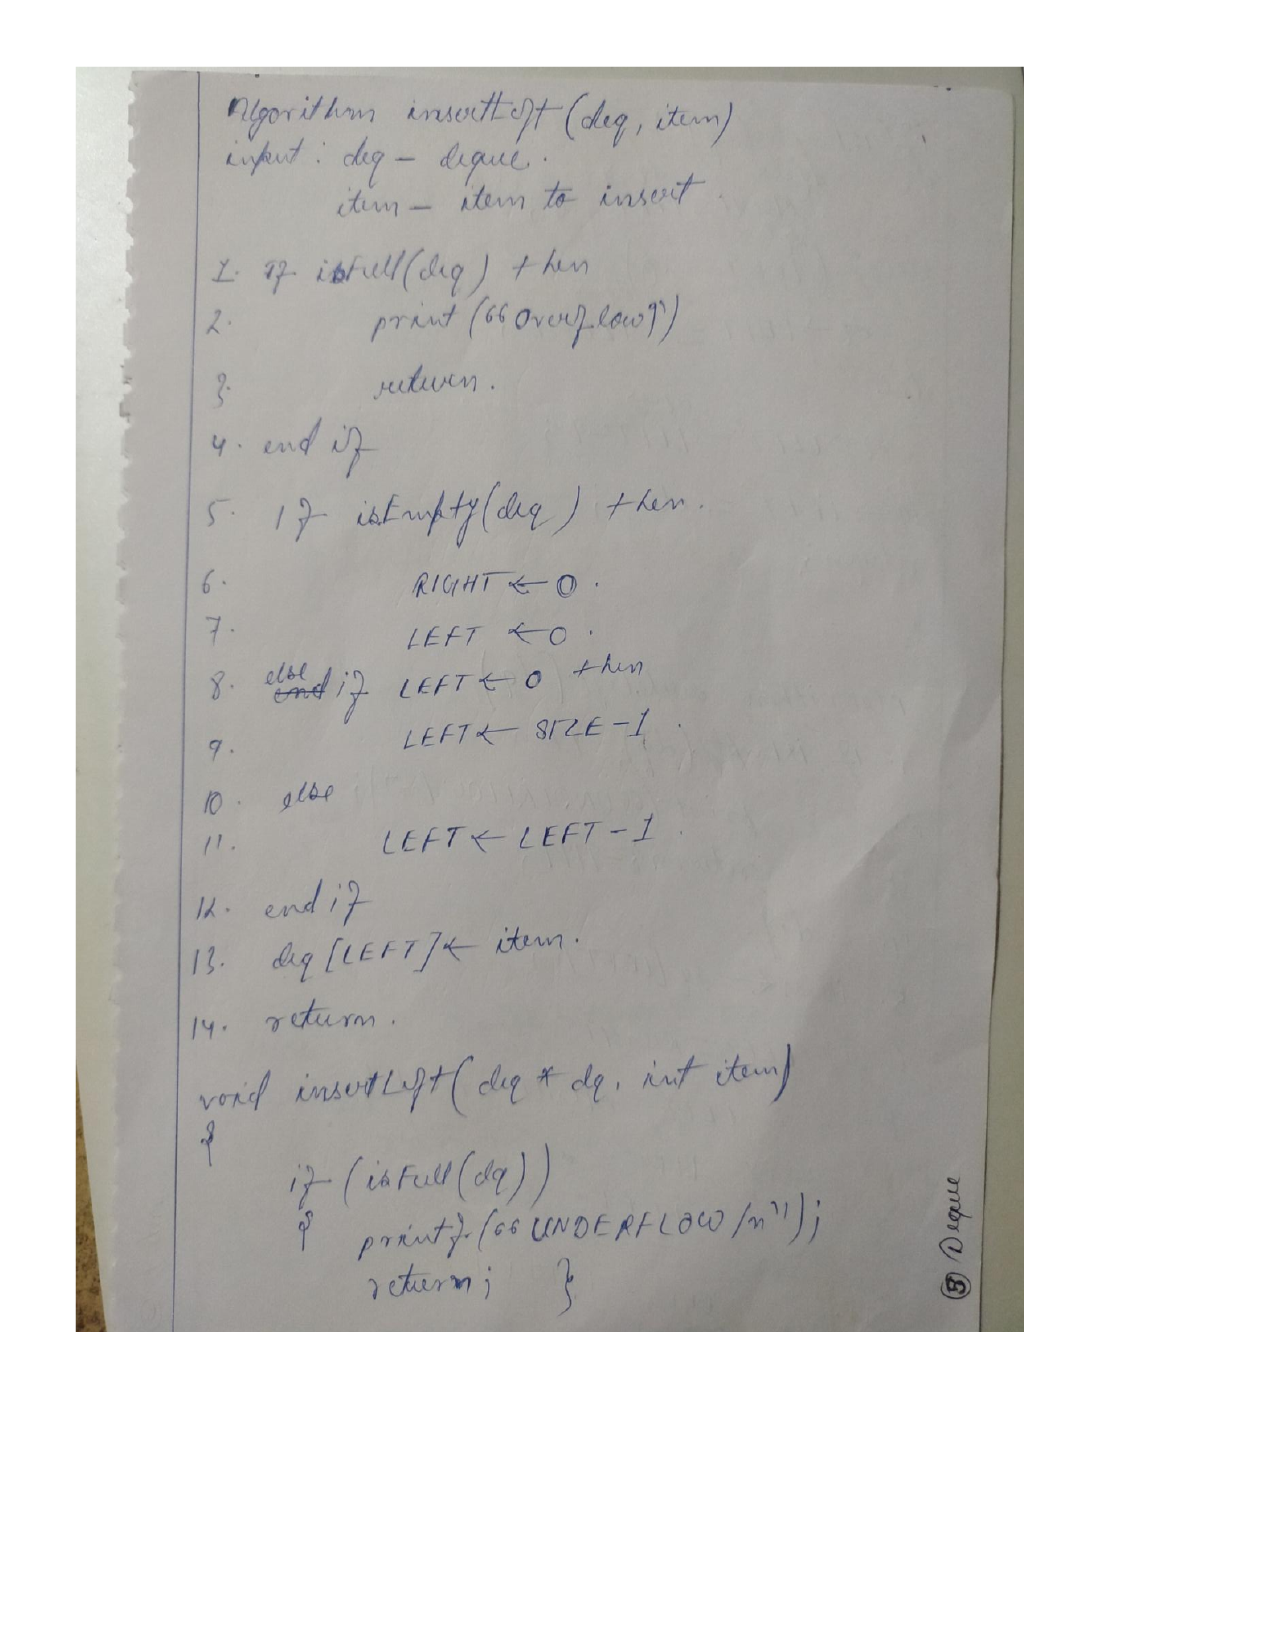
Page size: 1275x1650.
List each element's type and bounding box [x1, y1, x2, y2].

picture [77, 68, 1024, 1331]
